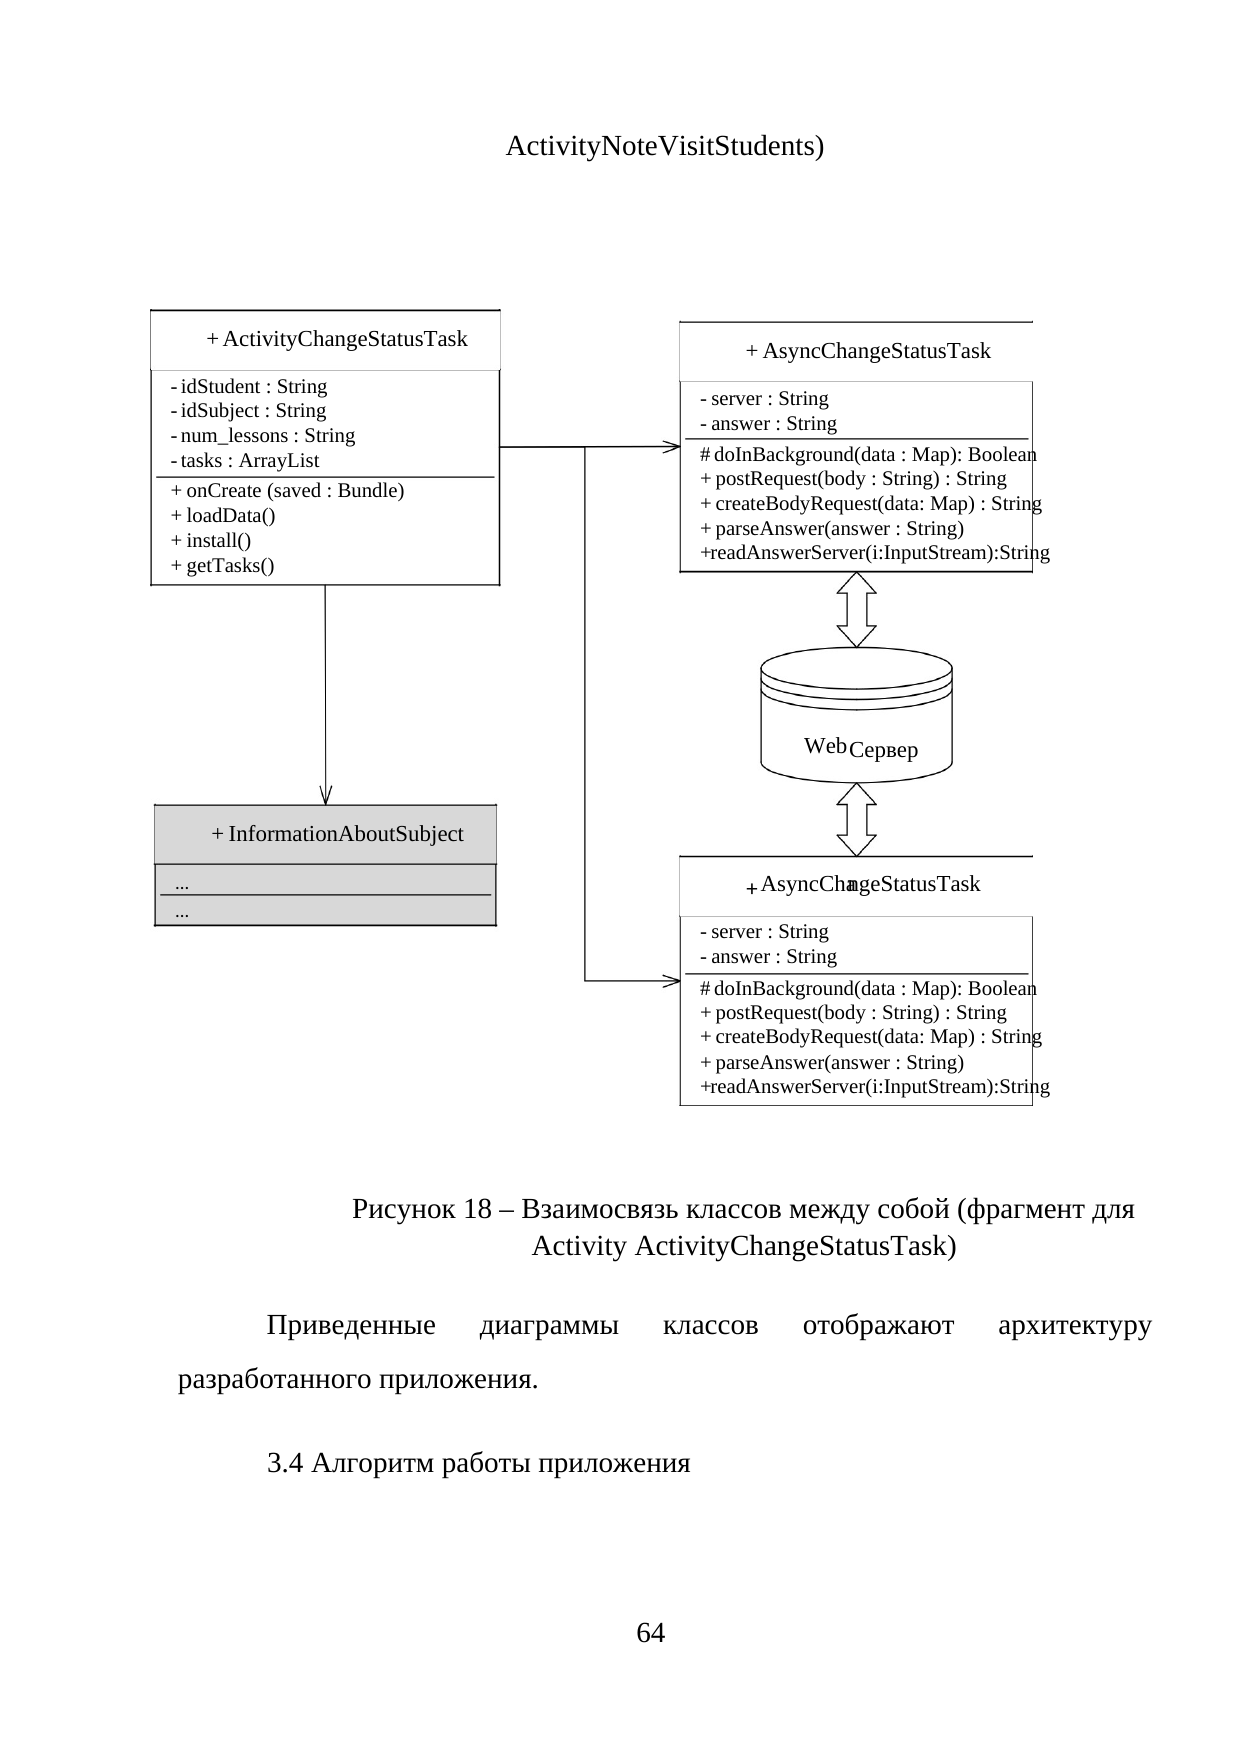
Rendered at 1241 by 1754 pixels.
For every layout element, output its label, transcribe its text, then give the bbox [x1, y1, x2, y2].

subtitle Алгоритм работы приложения [267, 1445, 1153, 1479]
picture [150, 309, 1033, 1106]
text Приведенные диаграммы классов отображают архитектуру разработанного приложения. [178, 1307, 1153, 1394]
text Рисунок 18 – Взаимосвязь классов между собой (фрагмент для Activity ActivityChangeStatusTask) [351, 1191, 1136, 1262]
text ActivityNoteVisitStudents) [177, 128, 1153, 161]
